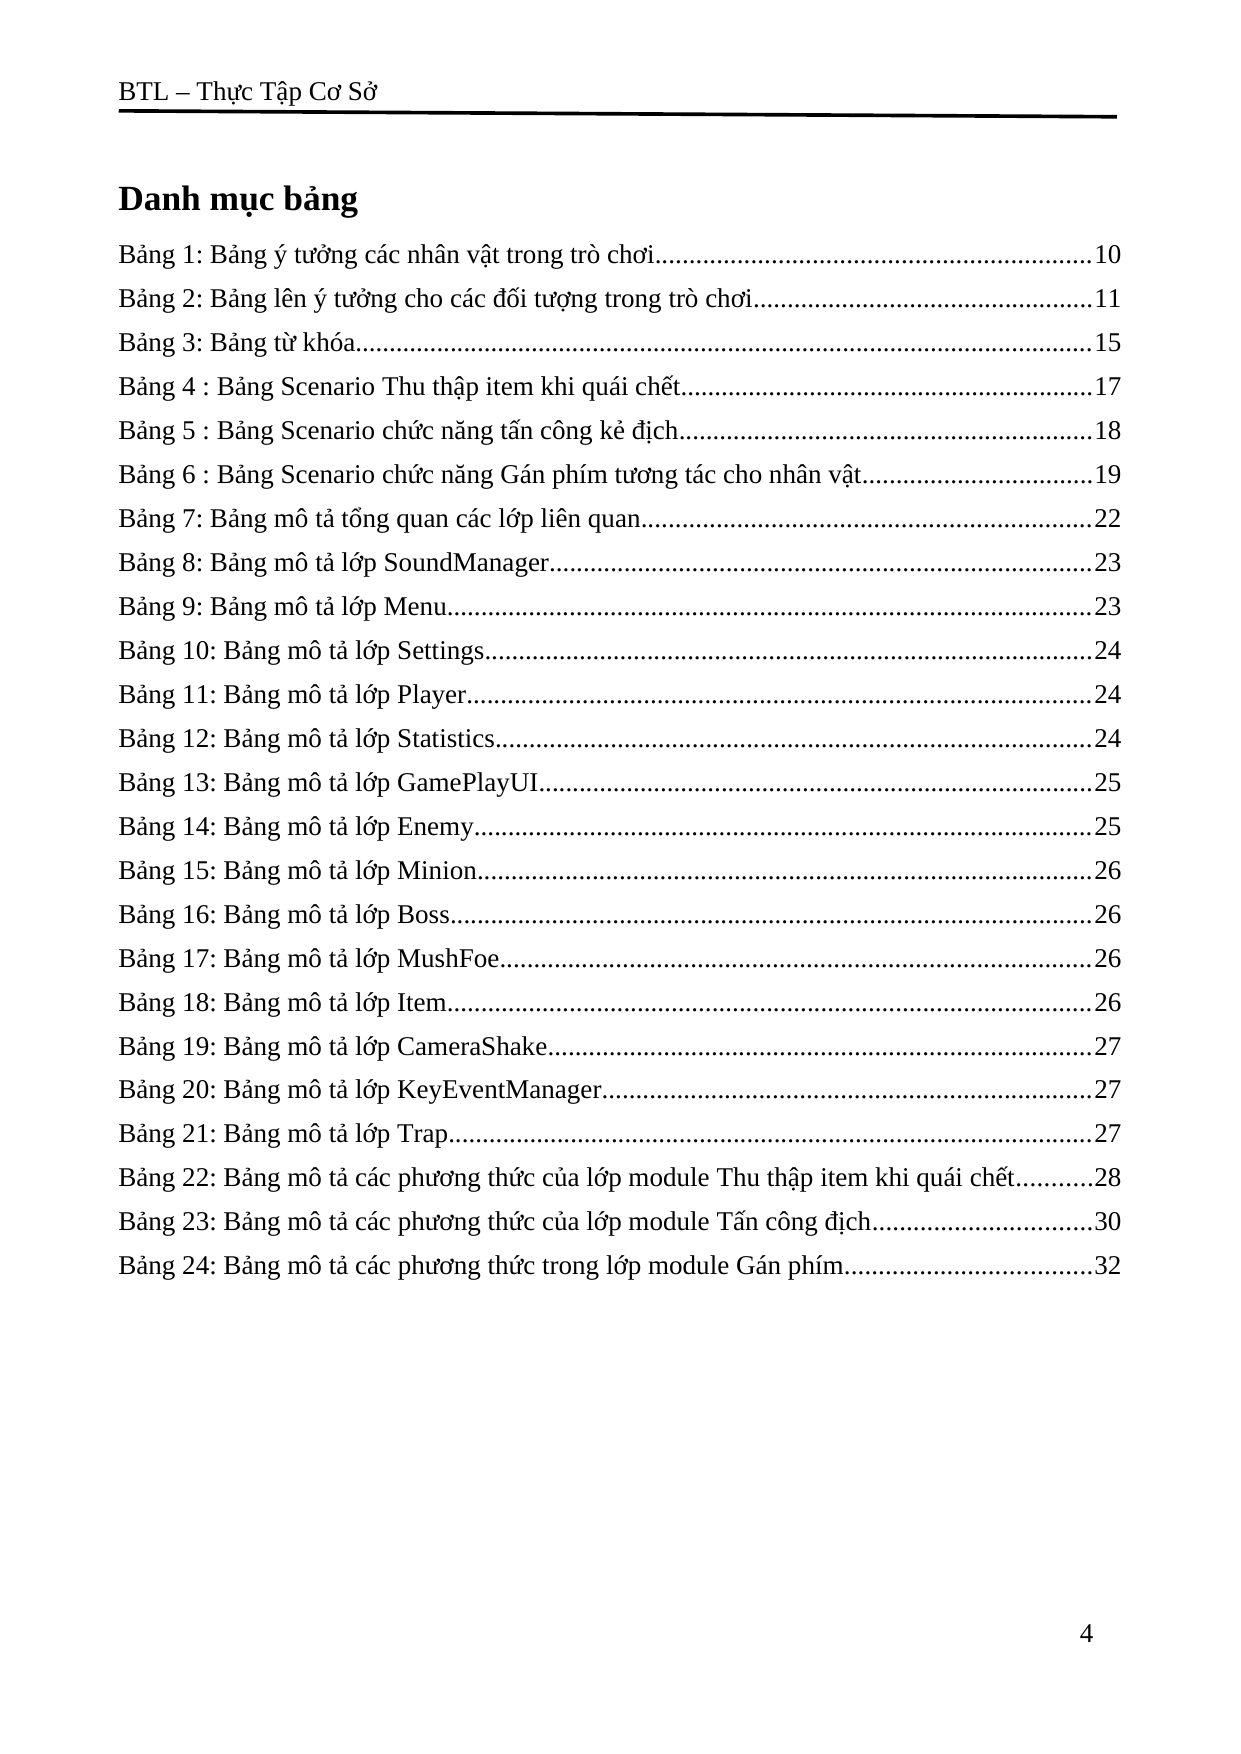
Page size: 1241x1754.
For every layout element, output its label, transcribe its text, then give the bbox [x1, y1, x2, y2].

text Bảng 22: Bảng mô tả các phương thức của lớp module Thu thập item khi quái chết 28 [118, 1162, 1122, 1193]
text Bảng 12: Bảng mô tả lớp Statistics 24 [118, 722, 1122, 753]
text Bảng 21: Bảng mô tả lớp Trap 27 [118, 1118, 1122, 1149]
text Bảng 19: Bảng mô tả lớp CameraShake 27 [118, 1030, 1122, 1061]
text Bảng 20: Bảng mô tả lớp KeyEventManager 27 [118, 1074, 1122, 1105]
text Bảng 7: Bảng mô tả tổng quan các lớp liên quan 22 [118, 502, 1122, 533]
text Bảng 8: Bảng mô tả lớp SoundManager 23 [118, 546, 1122, 577]
text Bảng 9: Bảng mô tả lớp Menu 23 [118, 590, 1122, 621]
text Bảng 1: Bảng ý tưởng các nhân vật trong trò chơi 10 [118, 238, 1122, 269]
text Bảng 15: Bảng mô tả lớp Minion 26 [118, 854, 1122, 885]
text Bảng 18: Bảng mô tả lớp Item 26 [118, 986, 1122, 1017]
text Bảng 2: Bảng lên ý tưởng cho các đối tượng trong trò chơi 11 [118, 282, 1122, 313]
text Bảng 5 : Bảng Scenario chức năng tấn công kẻ địch 18 [118, 414, 1122, 445]
text Bảng 17: Bảng mô tả lớp MushFoe 26 [118, 942, 1122, 973]
text Bảng 3: Bảng từ khóa 15 [118, 326, 1122, 357]
text Bảng 13: Bảng mô tả lớp GamePlayUI 25 [118, 766, 1122, 797]
subtitle Danh mục bảng [118, 177, 1122, 218]
text Bảng 6 : Bảng Scenario chức năng Gán phím tương tác cho nhân vật 19 [118, 458, 1122, 489]
text Bảng 24: Bảng mô tả các phương thức trong lớp module Gán phím 32 [118, 1249, 1122, 1281]
text Bảng 4 : Bảng Scenario Thu thập item khi quái chết 17 [118, 370, 1122, 401]
text Bảng 23: Bảng mô tả các phương thức của lớp module Tấn công địch 30 [118, 1206, 1122, 1237]
text Bảng 16: Bảng mô tả lớp Boss 26 [118, 898, 1122, 929]
text Bảng 14: Bảng mô tả lớp Enemy 25 [118, 810, 1122, 841]
text Bảng 11: Bảng mô tả lớp Player 24 [118, 678, 1122, 709]
text Bảng 10: Bảng mô tả lớp Settings 24 [118, 634, 1122, 665]
